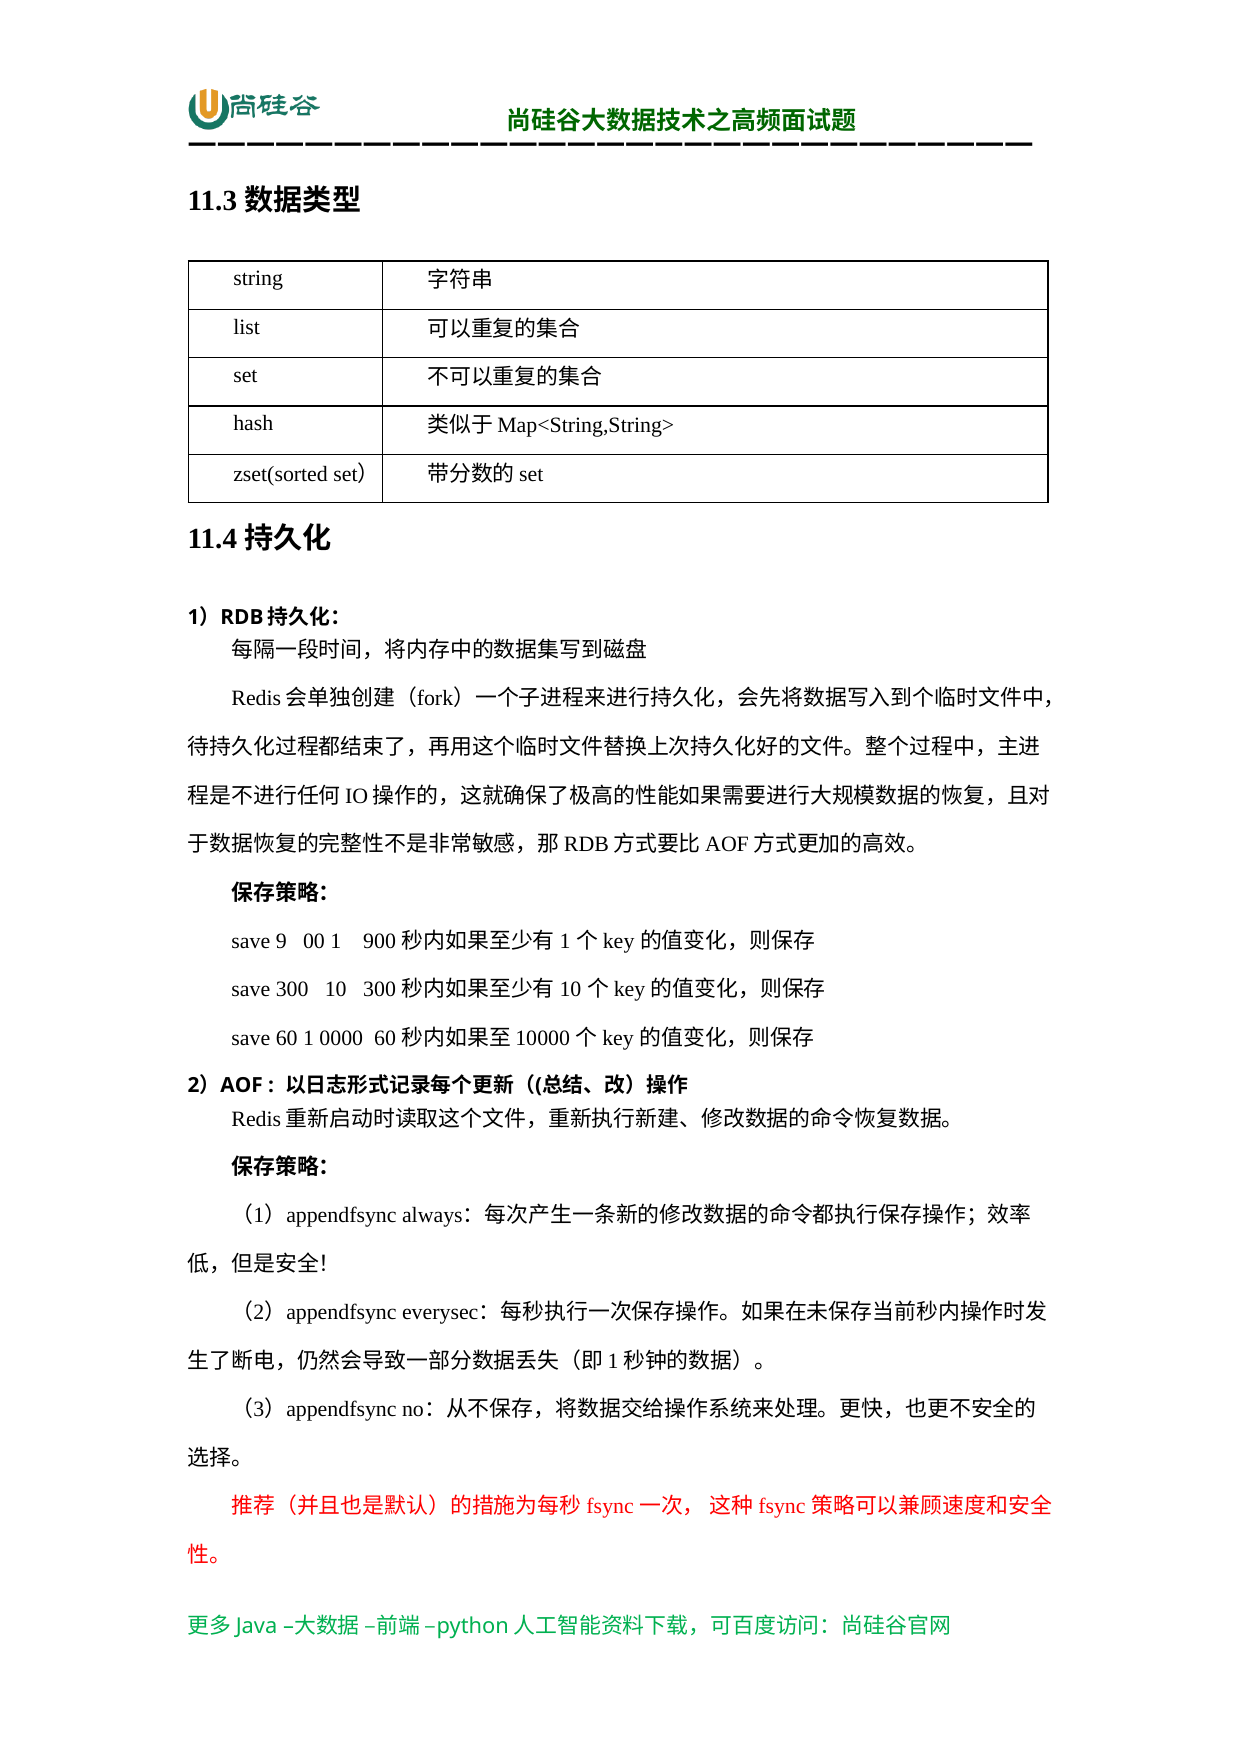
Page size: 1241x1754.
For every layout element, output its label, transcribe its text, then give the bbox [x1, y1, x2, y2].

table_header 字符串 [383, 262, 1047, 308]
table_header string [189, 262, 382, 308]
text 推荐（并且也是默认）的措施为每秒 fsync 一次， 这种 fsync 策略可以兼顾速度和安全性。 [187, 1488, 1053, 1569]
table_cell set [189, 358, 382, 405]
text 2）AOF : 以日志形式记录每个更新（(总结、改）操作 [187, 1068, 1053, 1100]
table_cell zset(sorted set） [189, 455, 382, 502]
text （1）appendfsync always：每次产生一条新的修改数据的命令都执行保存操作；效率低，但是安全！ [187, 1197, 1053, 1278]
text 1）RDB持久化： [187, 599, 1053, 631]
text （2）appendfsync everysec：每秒执行一次保存操作。如果在未保存当前秒内操作时发生了断电，仍然会导致一部分数据丢失（即1秒钟的数据）。 [187, 1294, 1053, 1375]
table_cell list [189, 310, 382, 357]
table_cell 带分数的set [383, 455, 1047, 502]
table_cell 类似于Map<String,String> [383, 407, 1047, 453]
text save 9 00 1 900 秒内如果至少有 1 个 key 的值变化，则保存 [187, 923, 1053, 955]
text Redis会单独创建（fork）一个子进程来进行持久化，会先将数据写入到个临时文件中，待持久化过程都结束了，再用这个临时文件替换上次持久化好的文件。整个过程中，主进程是不进行任何IO操作的，这就确保了极高的性能如果需要进行大规模数据的恢复，且对于数据恢复的完整性不是非常敏感，那RDB方式要比AOF方式更加的高效。 [187, 680, 1053, 858]
table_cell hash [189, 407, 382, 453]
subtitle 11.3 数据类型 [187, 165, 1053, 230]
text save 300 10 300 秒内如果至少有 10 个 key 的值变化，则保存 [187, 971, 1053, 1003]
text 保存策略： [187, 1148, 1053, 1181]
text save 60 1 0000 60 秒内如果至10000 个 key 的值变化，则保存 [187, 1019, 1053, 1052]
text Redis重新启动时读取这个文件，重新执行新建、修改数据的命令恢复数据。 [187, 1100, 1053, 1133]
table_cell 可以重复的集合 [383, 310, 1047, 357]
subtitle 11.4 持久化 [187, 503, 1053, 568]
table_cell 不可以重复的集合 [383, 358, 1047, 405]
text 保存策略： [187, 874, 1053, 907]
text 每隔一段时间，将内存中的数据集写到磁盘 [187, 631, 1053, 664]
text （3）appendfsync no：从不保存，将数据交给操作系统来处理。更快，也更不安全的选择。 [187, 1391, 1053, 1472]
